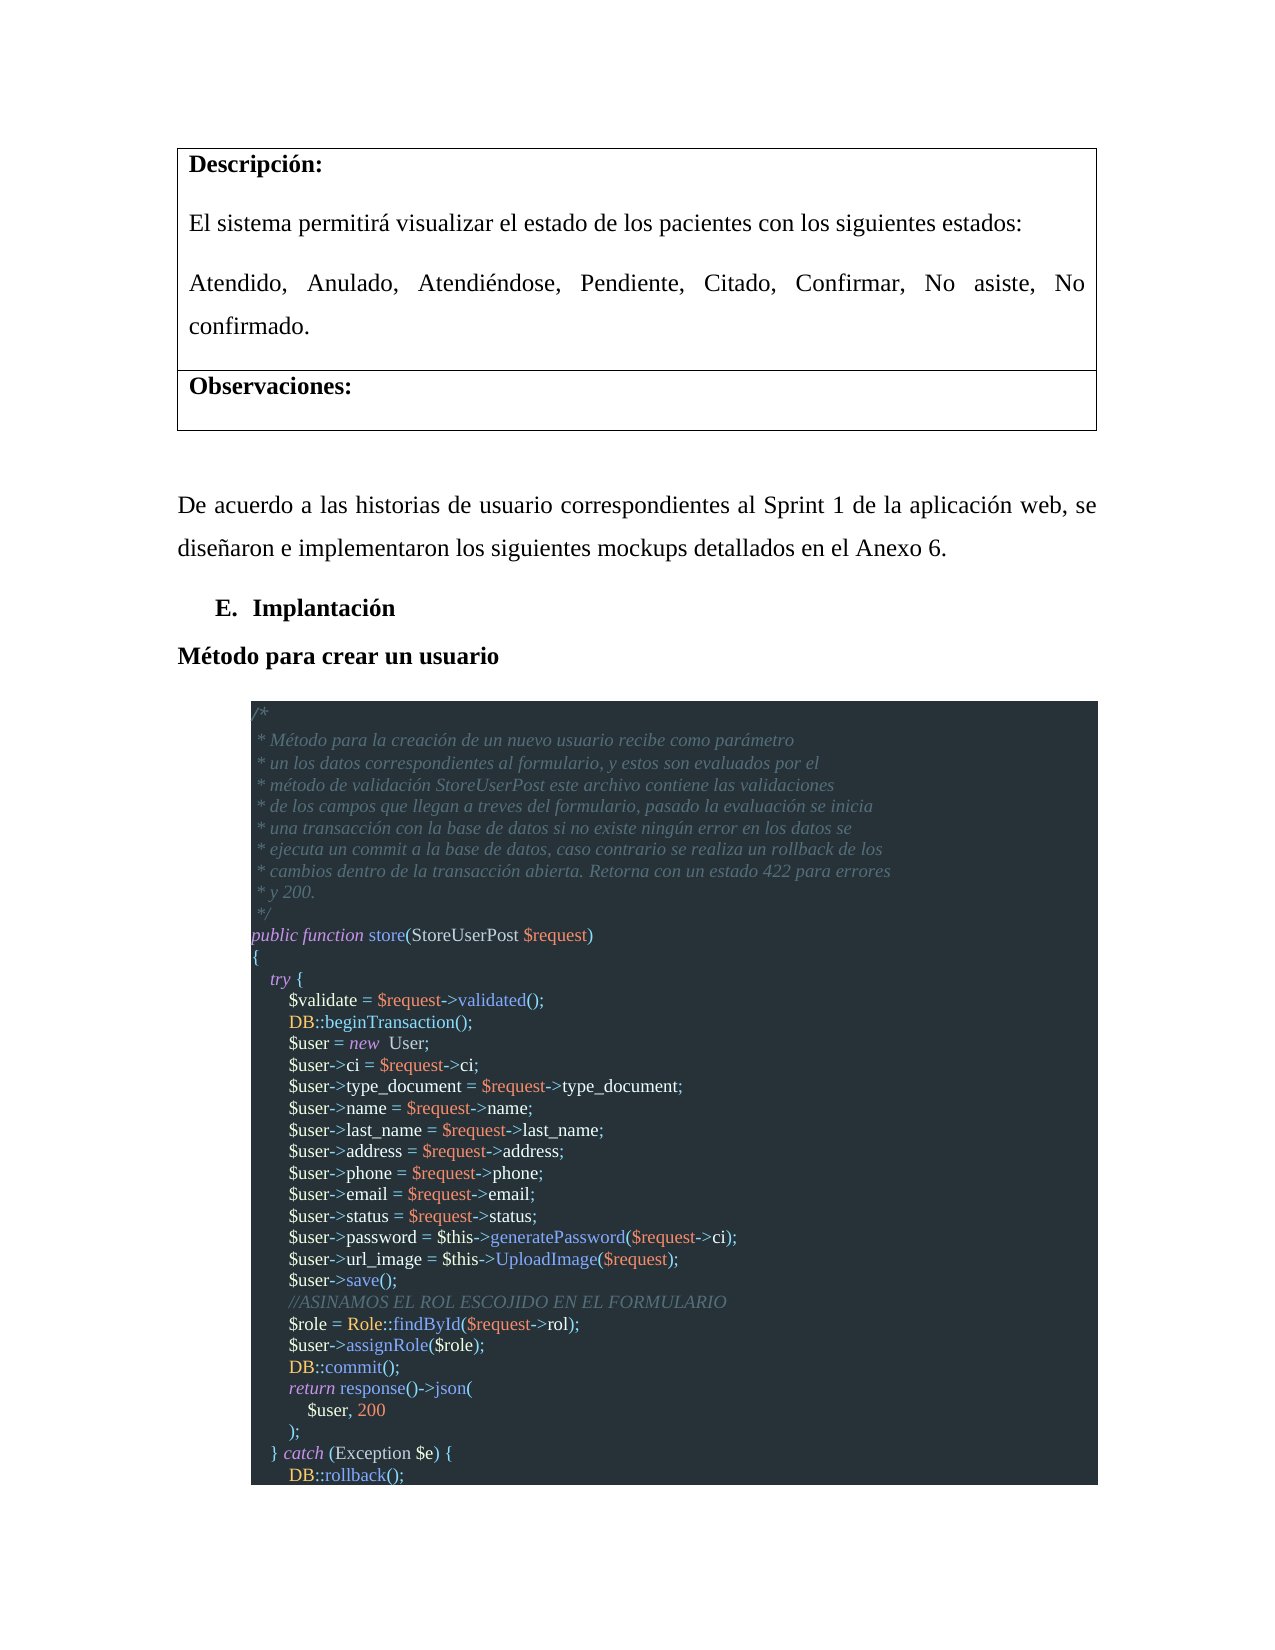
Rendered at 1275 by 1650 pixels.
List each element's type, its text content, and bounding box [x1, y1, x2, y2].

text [251, 701, 1098, 1485]
text De acuerdo a las historias de usuario correspondientes al Sprint 1 de la aplicación web, se diseñaron e implementaron los siguientes mockups detallados en el Anexo 6. [177, 490, 1098, 562]
text Método para crear un usuario [177, 641, 1098, 670]
table_cell Observaciones: [178, 371, 1096, 429]
table_cell Descripción: El sistema permitirá visualizar el estado de los pacientes con los siguientes estados: Atendido, Anulado, Atendiéndose, Pendiente, Citado, Confirmar, No asiste, No confirmado. [178, 149, 1096, 370]
list Implantación [215, 593, 1098, 622]
